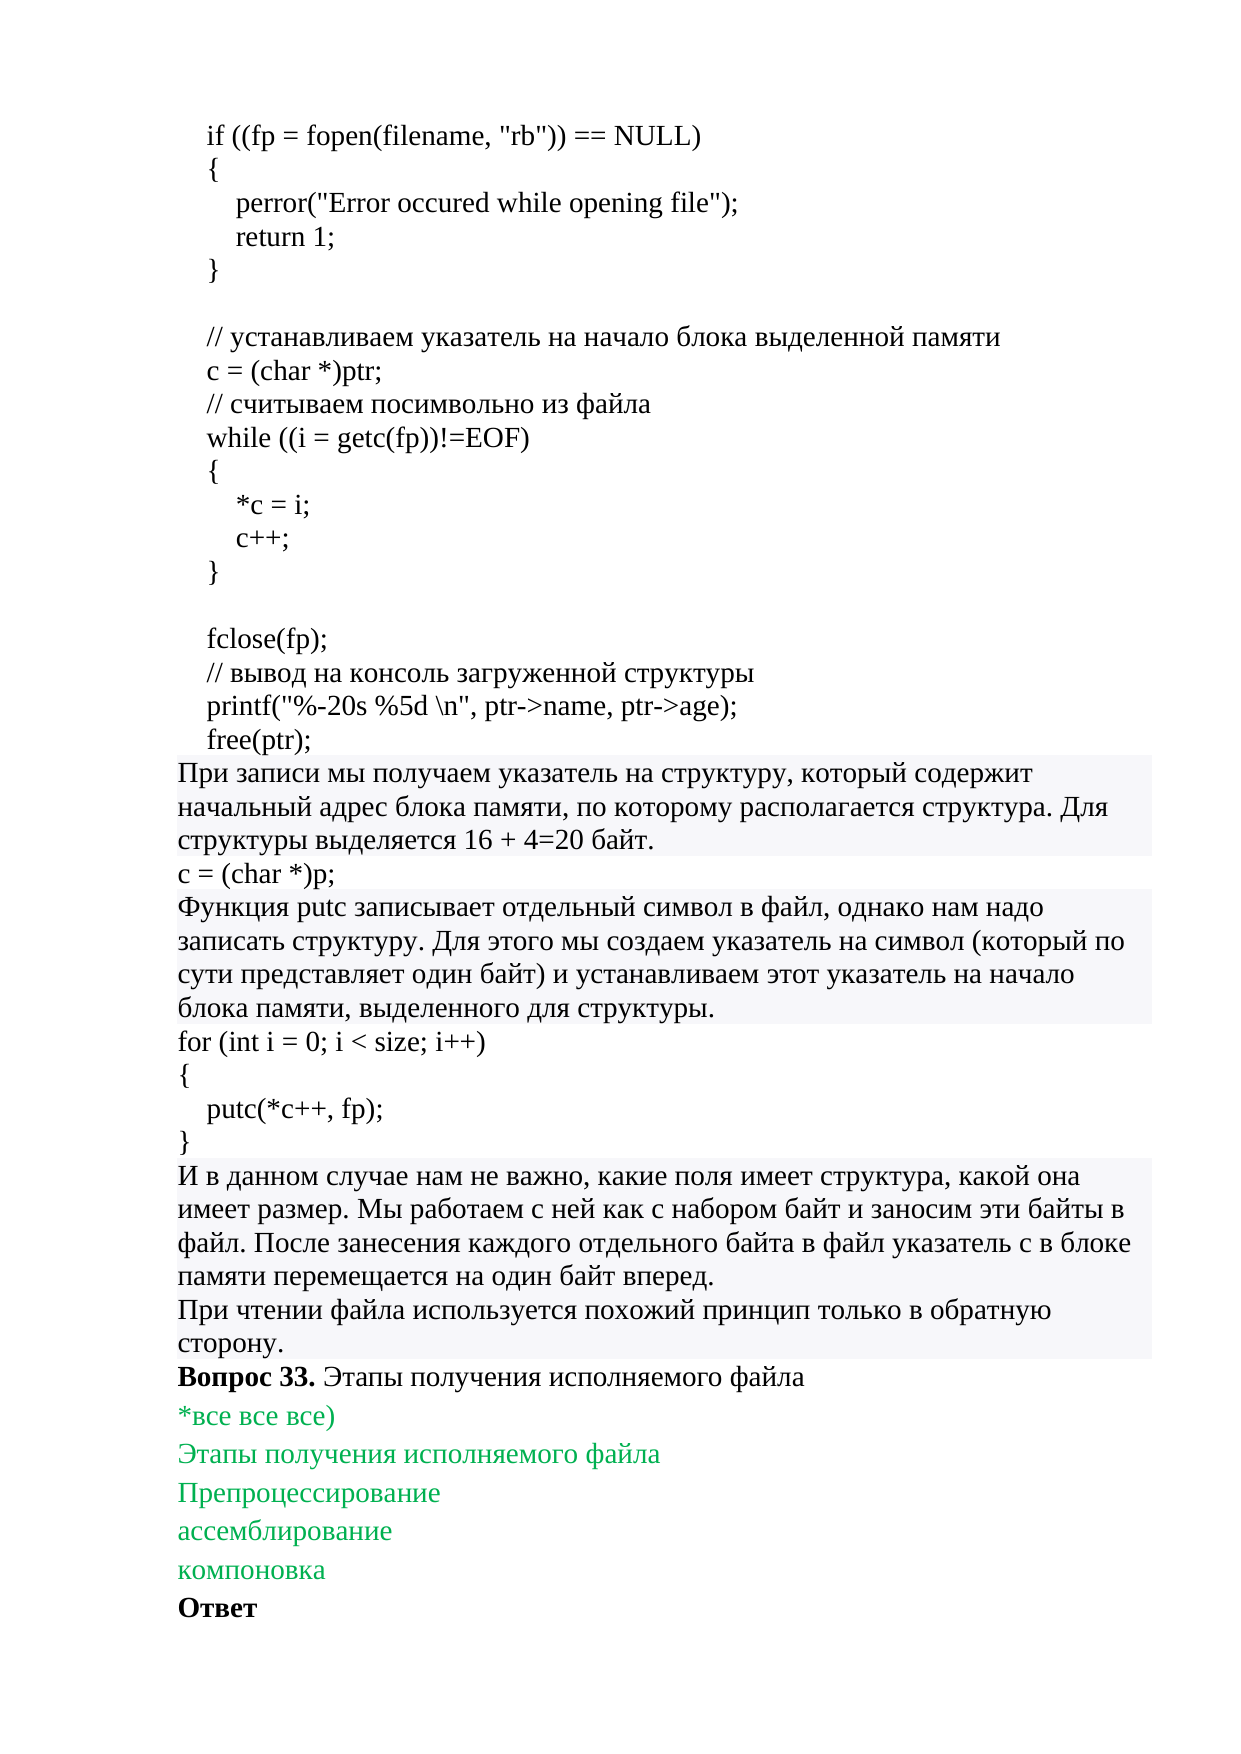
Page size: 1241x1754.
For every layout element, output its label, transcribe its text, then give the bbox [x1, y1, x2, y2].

text Функция putc записывает отдельный символ в файл, однако нам надо записать структуру. Для этого мы создаем указатель на символ (который по сути представляет один байт) и устанавливаем этот указатель на начало блока памяти, выделенного для структуры. [177, 889, 1152, 1024]
text c = (char *)p; [177, 856, 1152, 889]
text c = (char *)ptr; [177, 353, 1152, 386]
text ассемблирование [177, 1513, 1152, 1547]
text c++; [177, 521, 1152, 554]
text // устанавливаем указатель на начало блока выделенной памяти [177, 319, 1152, 353]
text И в данном случае нам не важно, какие поля имеет структура, какой она имеет размер. Мы работаем с ней как с набором байт и заносим эти байты в файл. После занесения каждого отдельного байта в файл указатель c в блоке памяти перемещается на один байт вперед. [177, 1158, 1152, 1292]
text while ((i = getc(fp))!=EOF) [177, 420, 1152, 453]
text } [177, 1124, 1152, 1158]
text printf("%-20s %5d \n", ptr->name, ptr->age); [177, 688, 1152, 722]
text { [177, 453, 1152, 487]
text return 1; [177, 219, 1152, 252]
text *все все все) [177, 1398, 1152, 1431]
text Ответ [177, 1590, 1152, 1624]
text *c = i; [177, 487, 1152, 521]
text } [177, 252, 1152, 286]
text free(ptr); [177, 722, 1152, 755]
text При записи мы получаем указатель на структуру, который содержит начальный адрес блока памяти, по которому располагается структура. Для структуры выделяется 16 + 4=20 байт. [177, 755, 1152, 856]
text perror("Error occured while opening file"); [177, 185, 1152, 219]
text // вывод на консоль загруженной структуры [177, 655, 1152, 688]
text Препроцессирование [177, 1475, 1152, 1508]
text putc(*c++, fp); [177, 1091, 1152, 1124]
text // считываем посимвольно из файла [177, 386, 1152, 420]
text компоновка [177, 1552, 1152, 1585]
text Этапы получения исполняемого файла [177, 1436, 1152, 1470]
subtitle Вопрос 33. Этапы получения исполняемого файла [177, 1359, 1152, 1393]
text for (int i = 0; i < size; i++) [177, 1024, 1152, 1057]
text При чтении файла используется похожий принцип только в обратную сторону. [177, 1292, 1152, 1359]
text if ((fp = fopen(filename, "rb")) == NULL) [177, 118, 1152, 152]
text { [177, 152, 1152, 185]
text } [177, 554, 1152, 588]
text { [177, 1057, 1152, 1091]
text fclose(fp); [177, 621, 1152, 655]
